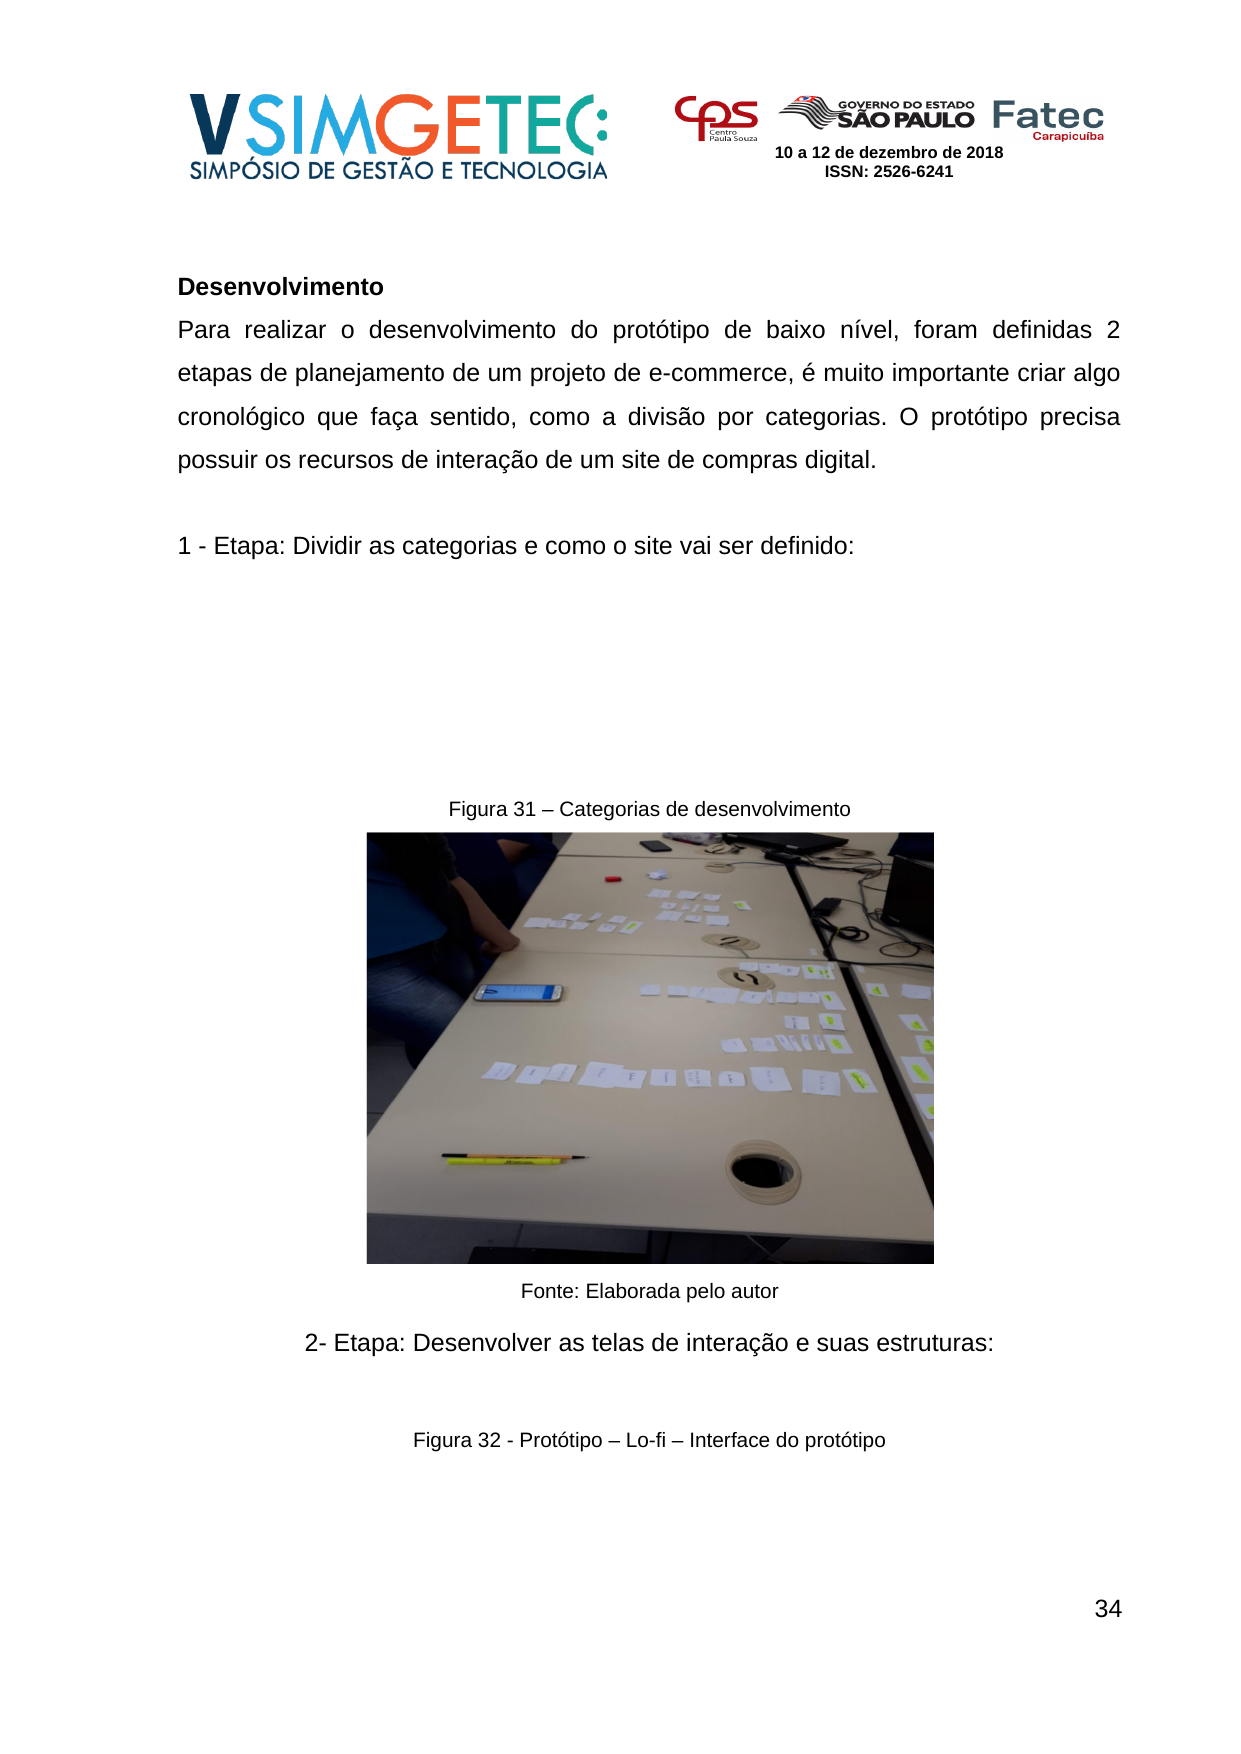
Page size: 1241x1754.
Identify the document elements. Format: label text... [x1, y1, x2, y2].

text Figura 31 – Categorias de desenvolvimento [177, 797, 1122, 821]
text Fonte: Elaborada pelo autor [177, 1279, 1122, 1303]
text Figura 32 - Protótipo – Lo-fi – Interface do protótipo [177, 1428, 1122, 1452]
text 1 - Etapa: Dividir as categorias e como o site vai ser definido: [177, 531, 1122, 559]
text Desenvolvimento [177, 272, 1122, 301]
picture [991, 99, 1106, 143]
text Para realizar o desenvolvimento do protótipo de baixo nível, foram definidas 2 etapas de planejamento de um projeto de e-commerce, é muito importante criar algo cronológico que faça sentido, como a divisão por categorias. O protótipo precisa possuir os recursos de interação de um site de compras digital. [177, 315, 1122, 473]
picture [367, 833, 933, 1264]
picture [672, 93, 978, 143]
text 2- Etapa: Desenvolver as telas de interação e suas estruturas: [177, 1328, 1122, 1356]
picture [188, 94, 608, 181]
